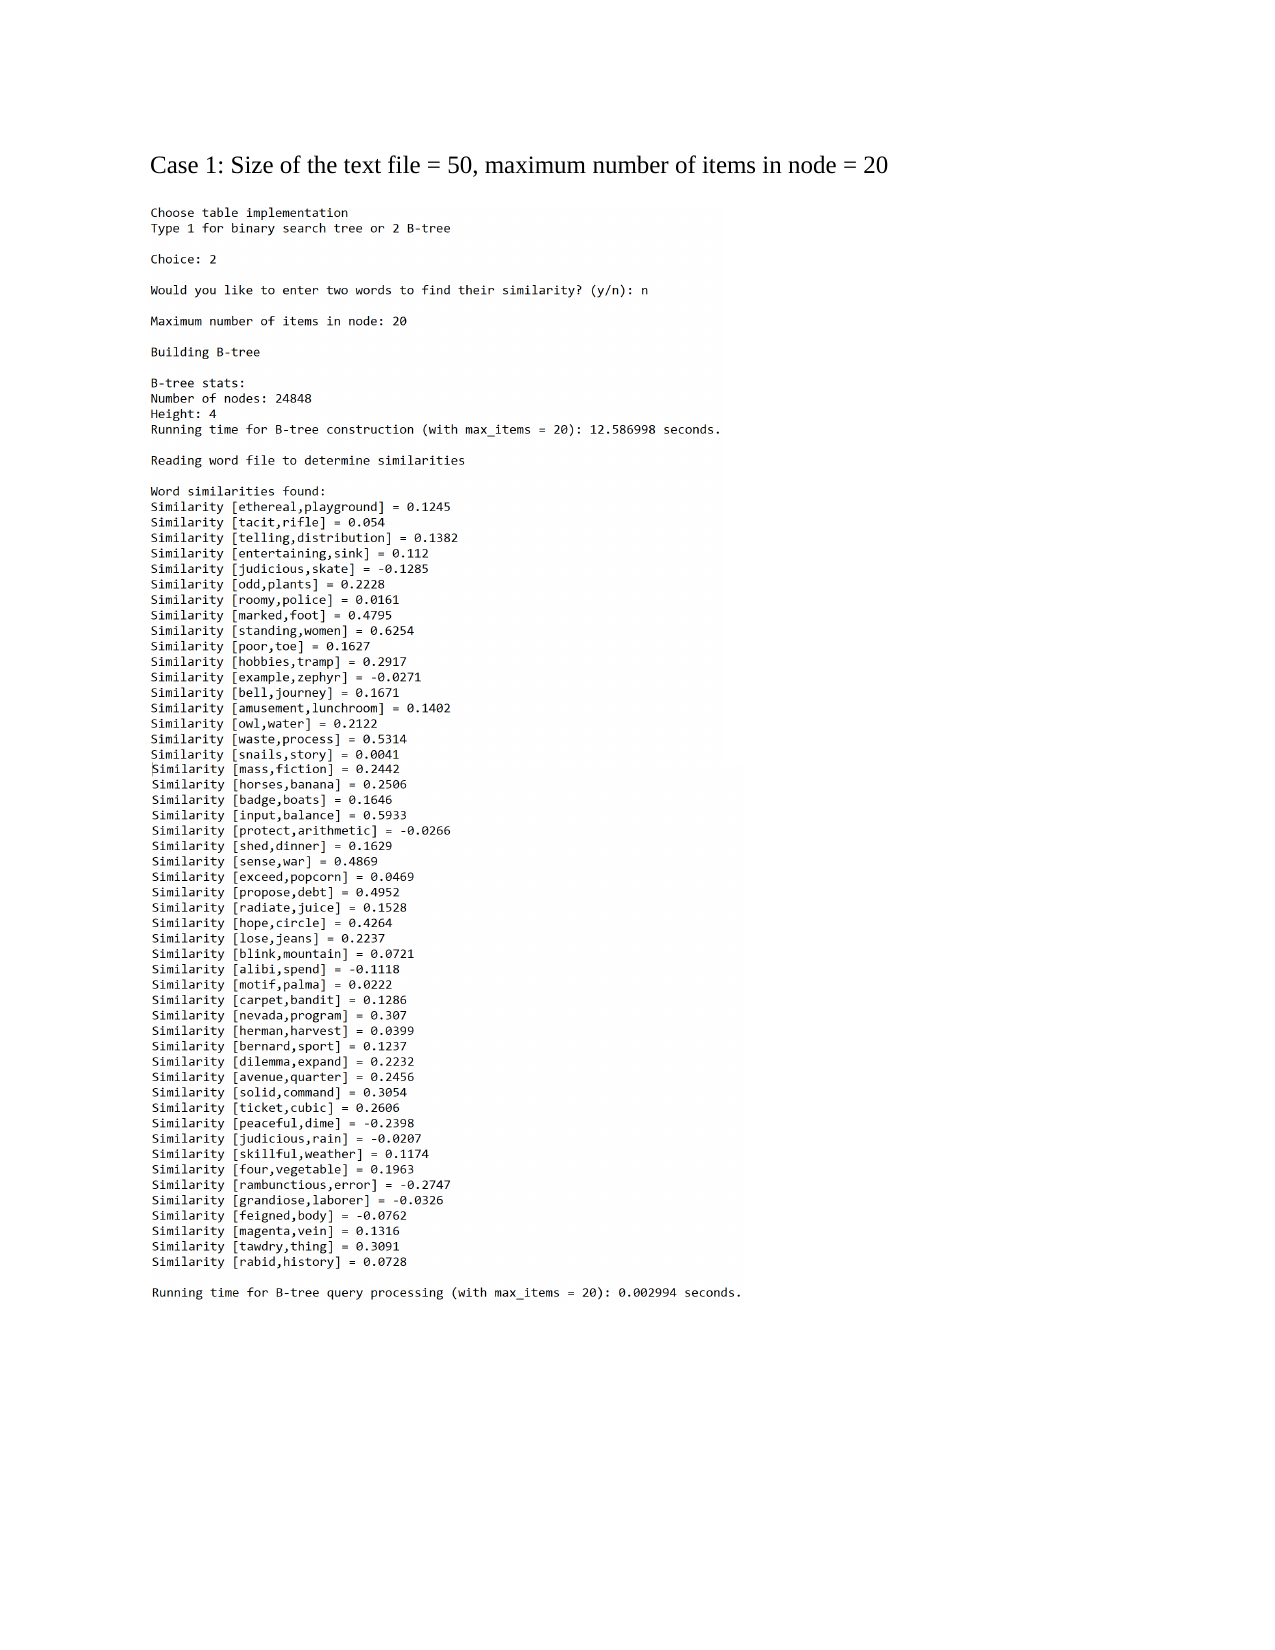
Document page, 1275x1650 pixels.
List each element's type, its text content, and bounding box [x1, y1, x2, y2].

text Case 1: Size of the text file = 50, maximum number of items in node = 20 [150, 150, 1125, 179]
picture [150, 207, 745, 1303]
